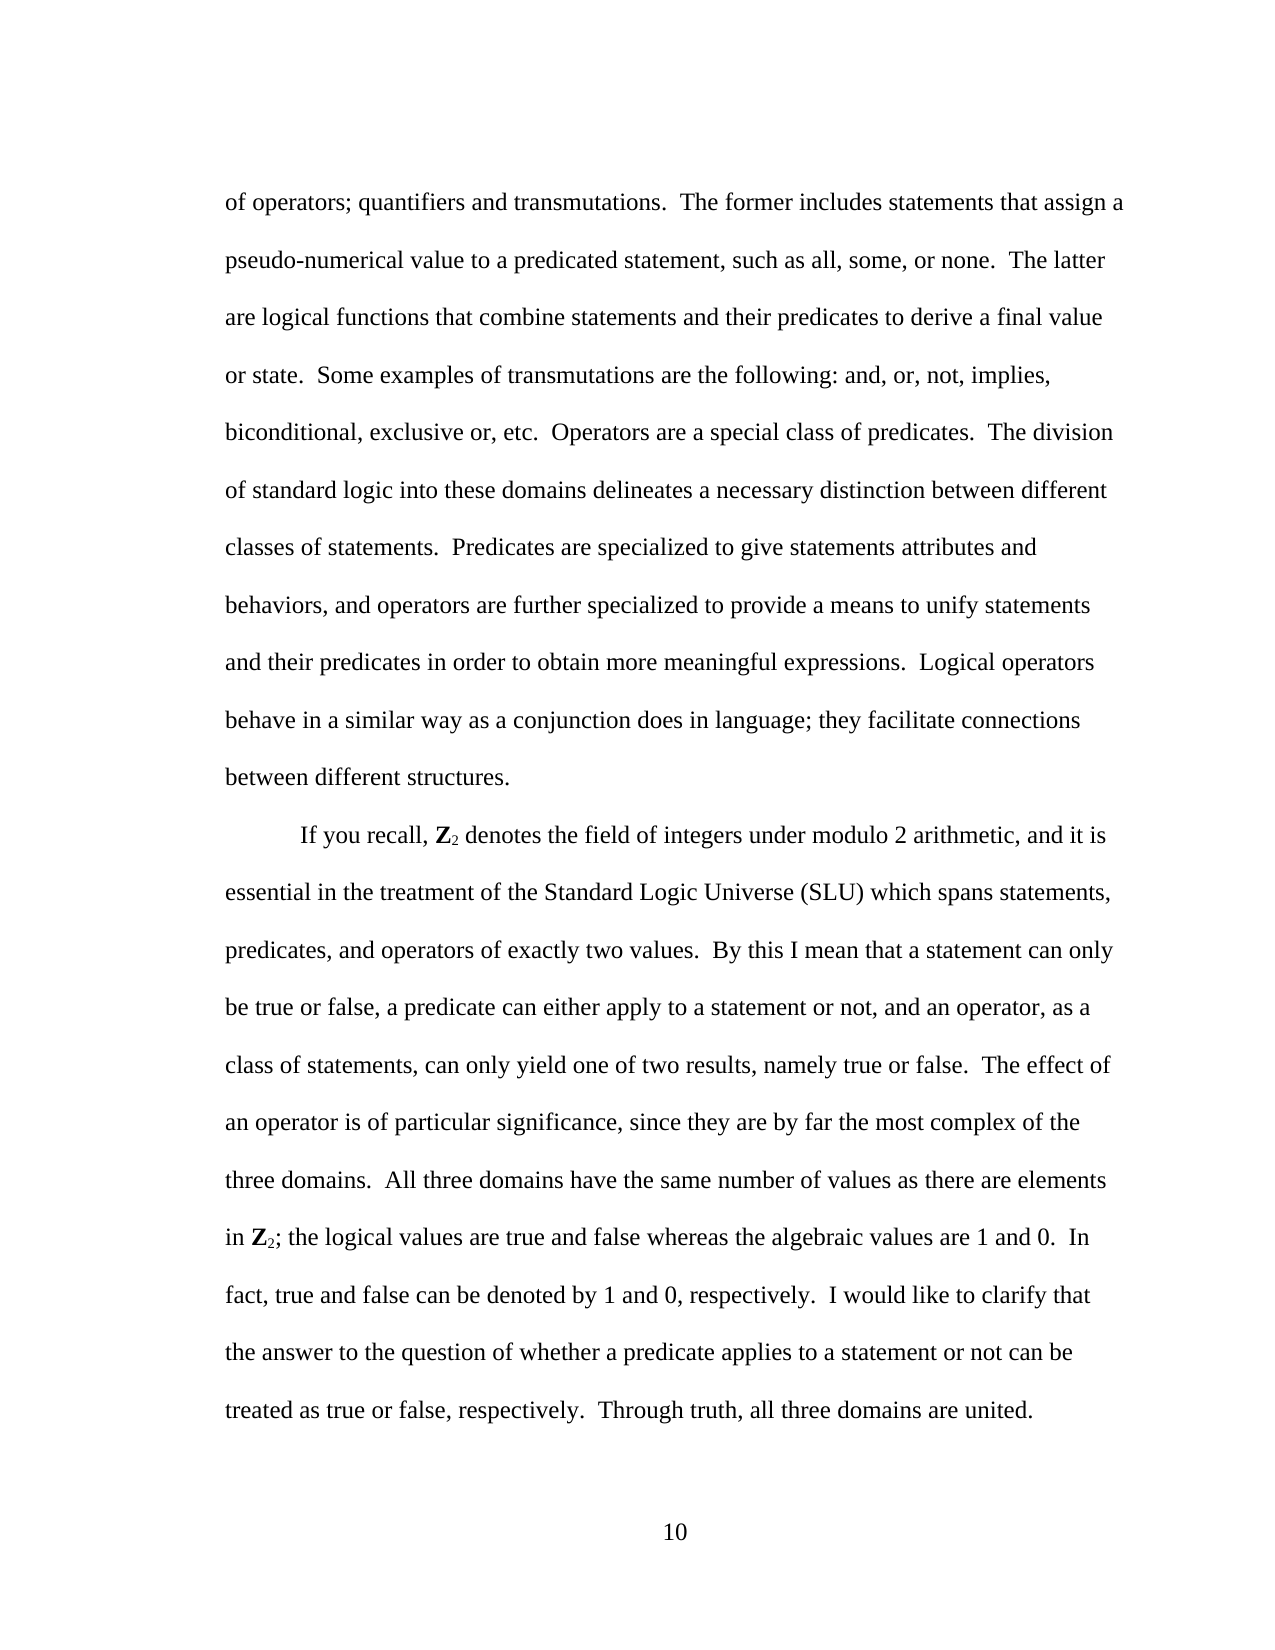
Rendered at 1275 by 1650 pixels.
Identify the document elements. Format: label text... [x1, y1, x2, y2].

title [225, 187, 1125, 791]
title If you recall, Z2 denotes the field of integers under modulo 2 arithmetic, and it is essential in the treatment of the Standard Logic Universe (SLU) which spans statements, predicates, and operators of exactly two values. By this I mean that a statement can only be true or false, a predicate can either apply to a statement or not, and an operator, as a class of statements, can only yield one of two results, namely true or false. The effect of an operator is of particular significance, since they are by far the most complex of the three domains. All three domains have the same number of values as there are elements in Z2; the logical values are true and false whereas the algebraic values are 1 and 0. In fact, true and false can be denoted by 1 and 0, respectively. I would like to clarify that the answer to the question of whether a predicate applies to a statement or not can be treated as true or false, respectively. Through truth, all three domains are united. [225, 820, 1125, 1424]
